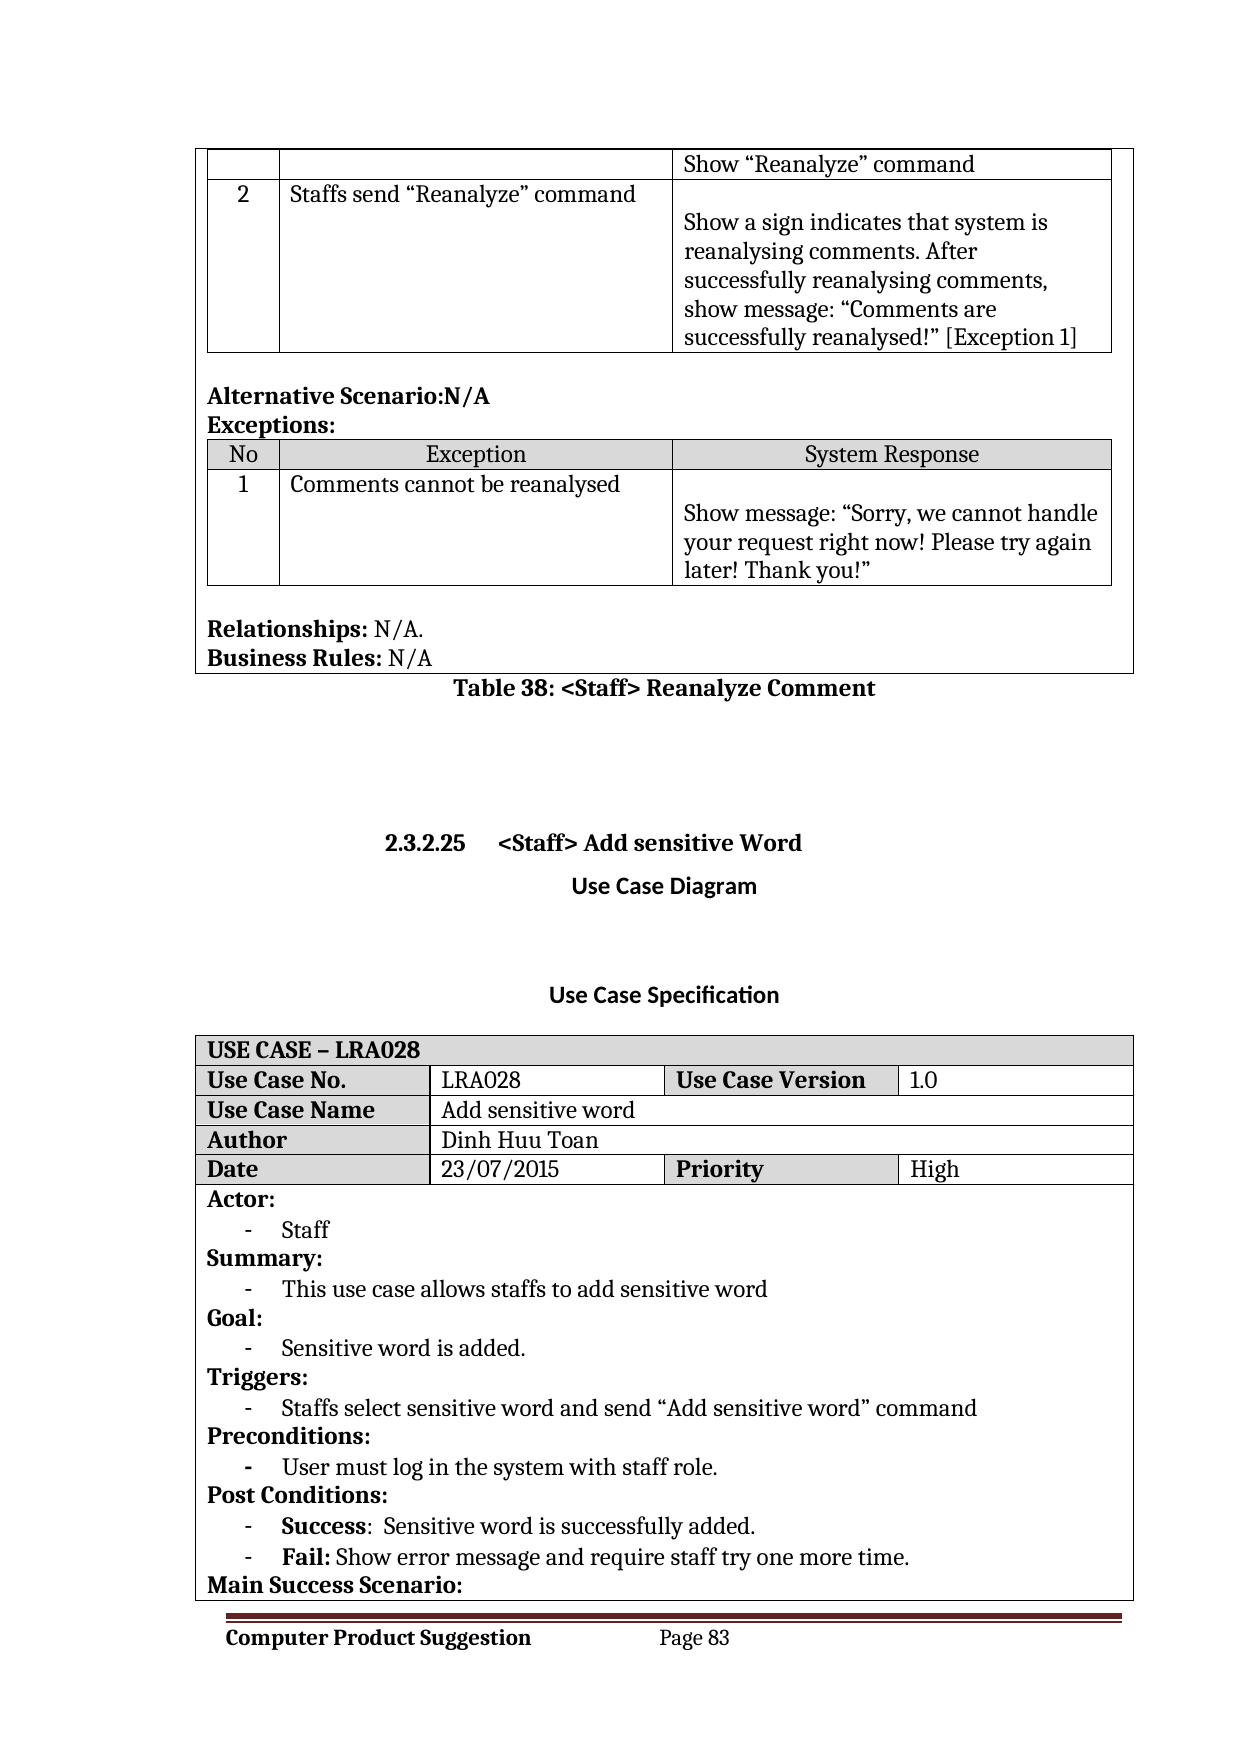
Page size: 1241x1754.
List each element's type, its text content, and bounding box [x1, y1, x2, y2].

table_cell Date [196, 1155, 429, 1184]
table_cell Add sensitive word [431, 1096, 1133, 1124]
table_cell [196, 1185, 1133, 1600]
text Use Case Specification [207, 979, 1122, 1010]
text Use Case Diagram [207, 870, 1122, 901]
text Table 38: <Staff> Reanalyze Comment [207, 674, 1122, 702]
table_cell 1.0 [899, 1066, 1133, 1095]
table_cell Use Case No. [196, 1066, 429, 1095]
subtitle <Staff> Add sensitive Word [385, 829, 1122, 858]
table_cell Use Case Name [196, 1096, 429, 1124]
table_cell 23/07/2015 [431, 1155, 664, 1184]
table_cell Author [196, 1126, 429, 1154]
table_header USE CASE – LRA028 [196, 1036, 1133, 1065]
table_cell High [899, 1155, 1133, 1184]
table_cell Dinh Huu Toan [431, 1126, 1133, 1154]
table_cell LRA028 [431, 1066, 664, 1095]
table_cell Use Case Version [665, 1066, 898, 1095]
table_cell Priority [665, 1155, 898, 1184]
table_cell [196, 149, 1133, 672]
